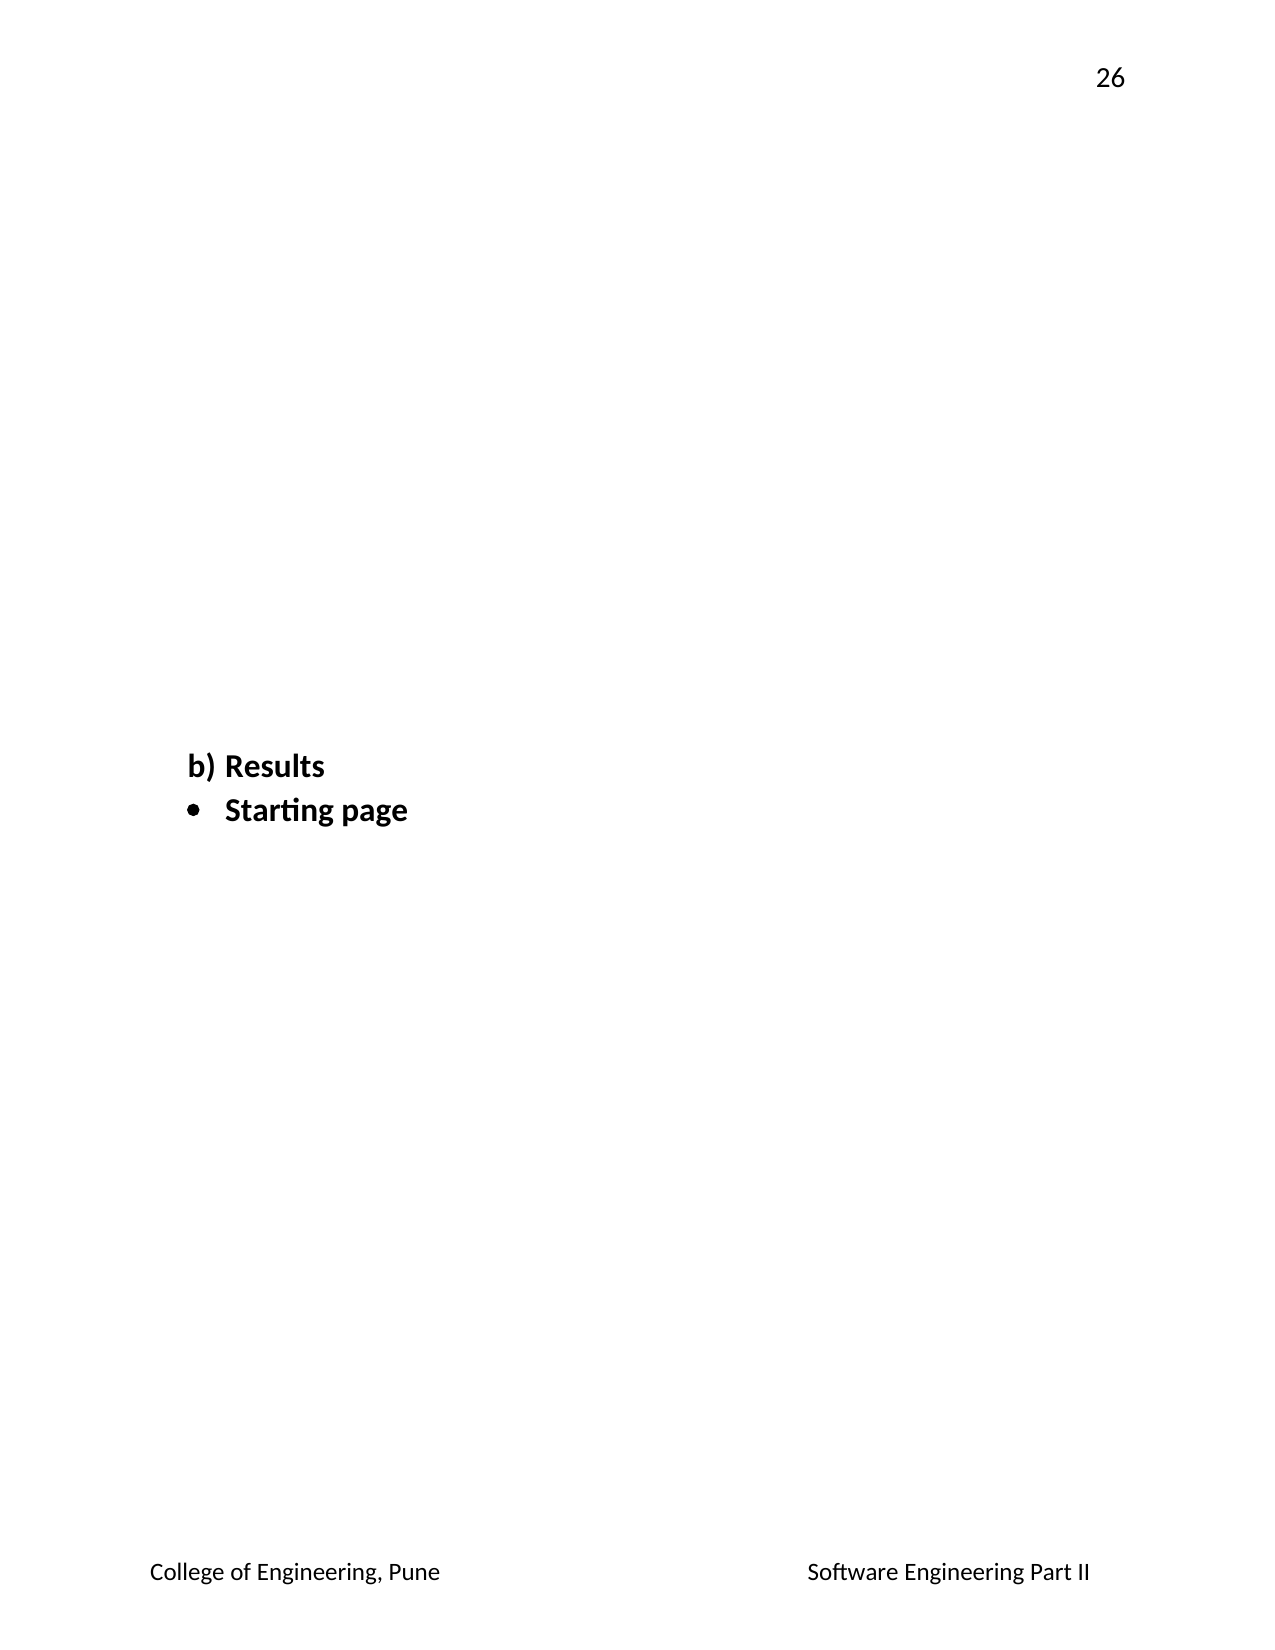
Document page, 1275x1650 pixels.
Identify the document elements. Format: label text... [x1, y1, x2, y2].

list Results [187, 745, 1125, 786]
list Starting page [187, 789, 1125, 830]
